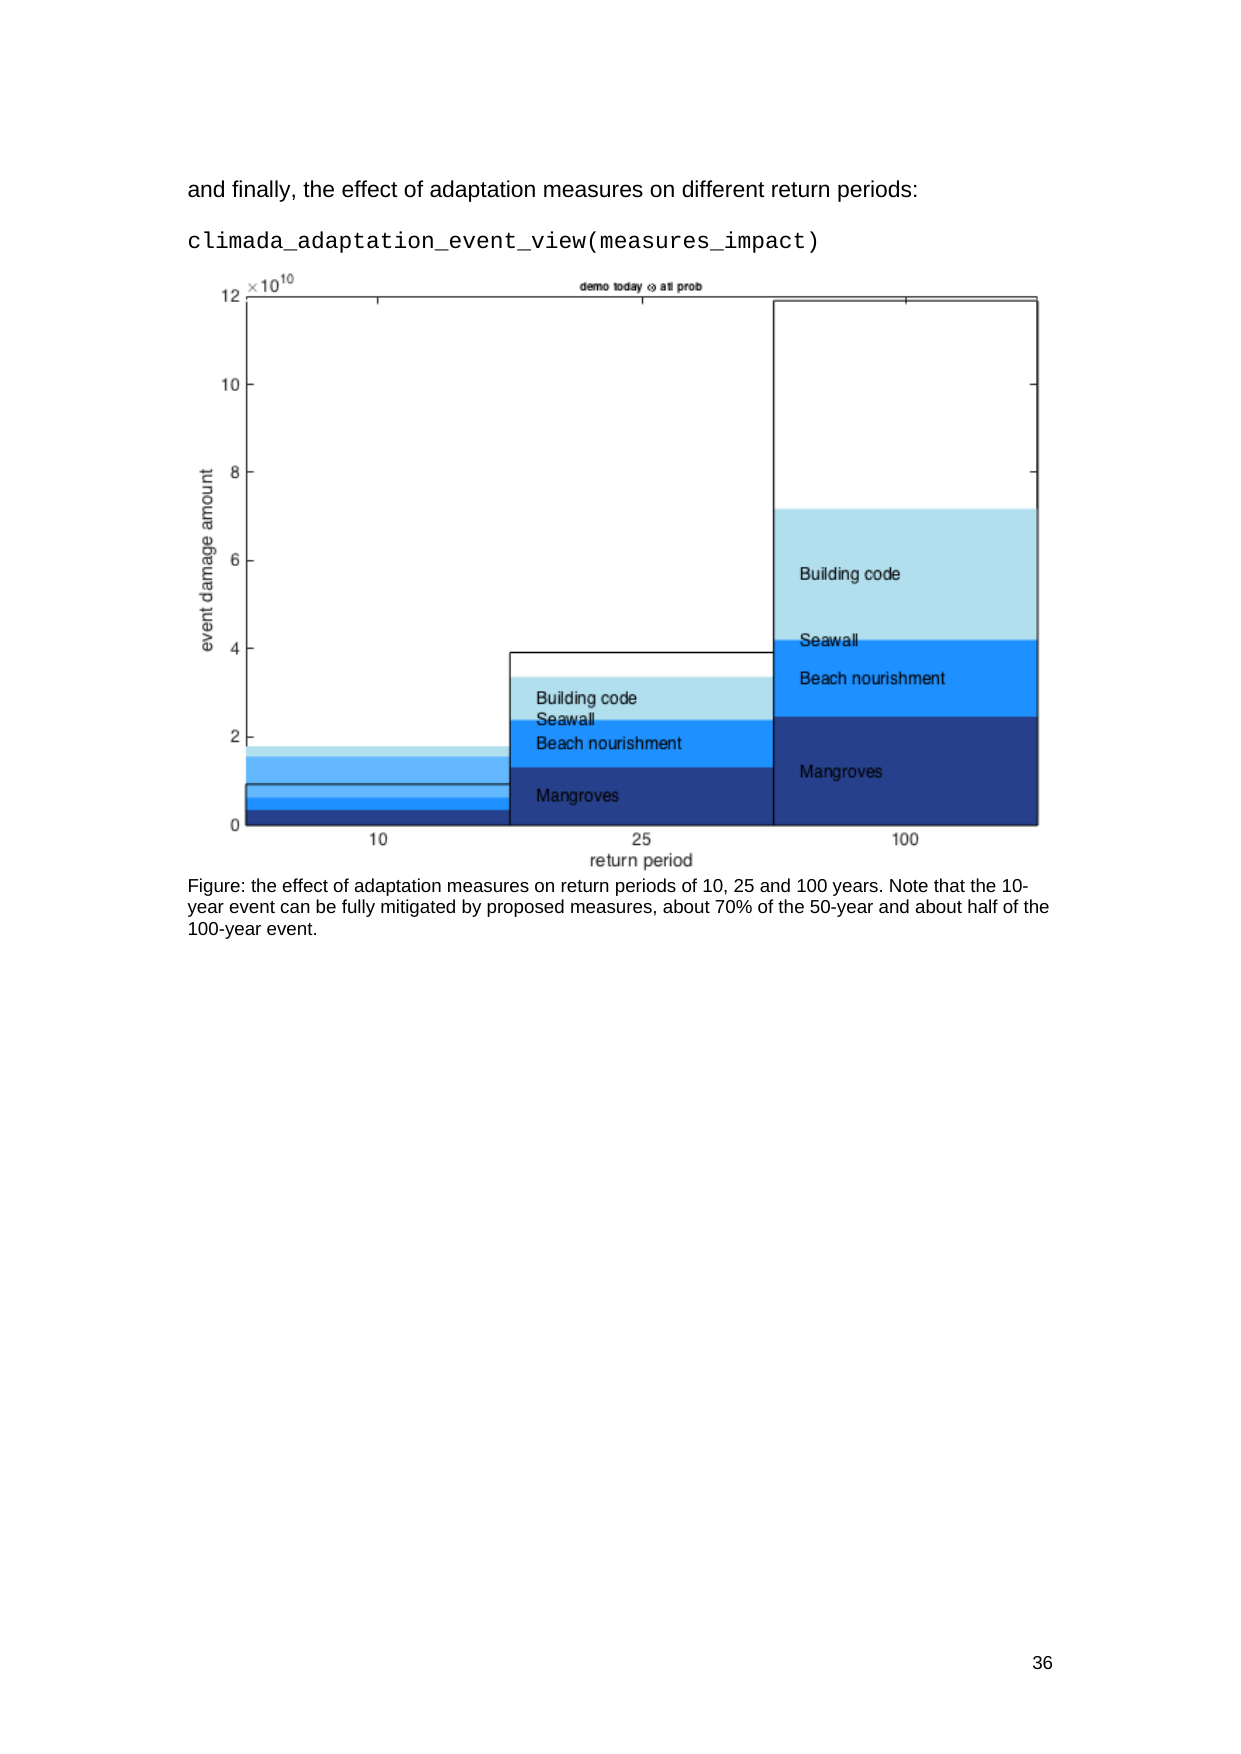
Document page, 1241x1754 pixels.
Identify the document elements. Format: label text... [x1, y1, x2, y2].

text and finally, the effect of adaptation measures on different return periods: [187, 176, 1053, 203]
picture [187, 255, 1052, 875]
text climada_adaptation_event_view(measures_impact) [187, 229, 1053, 255]
